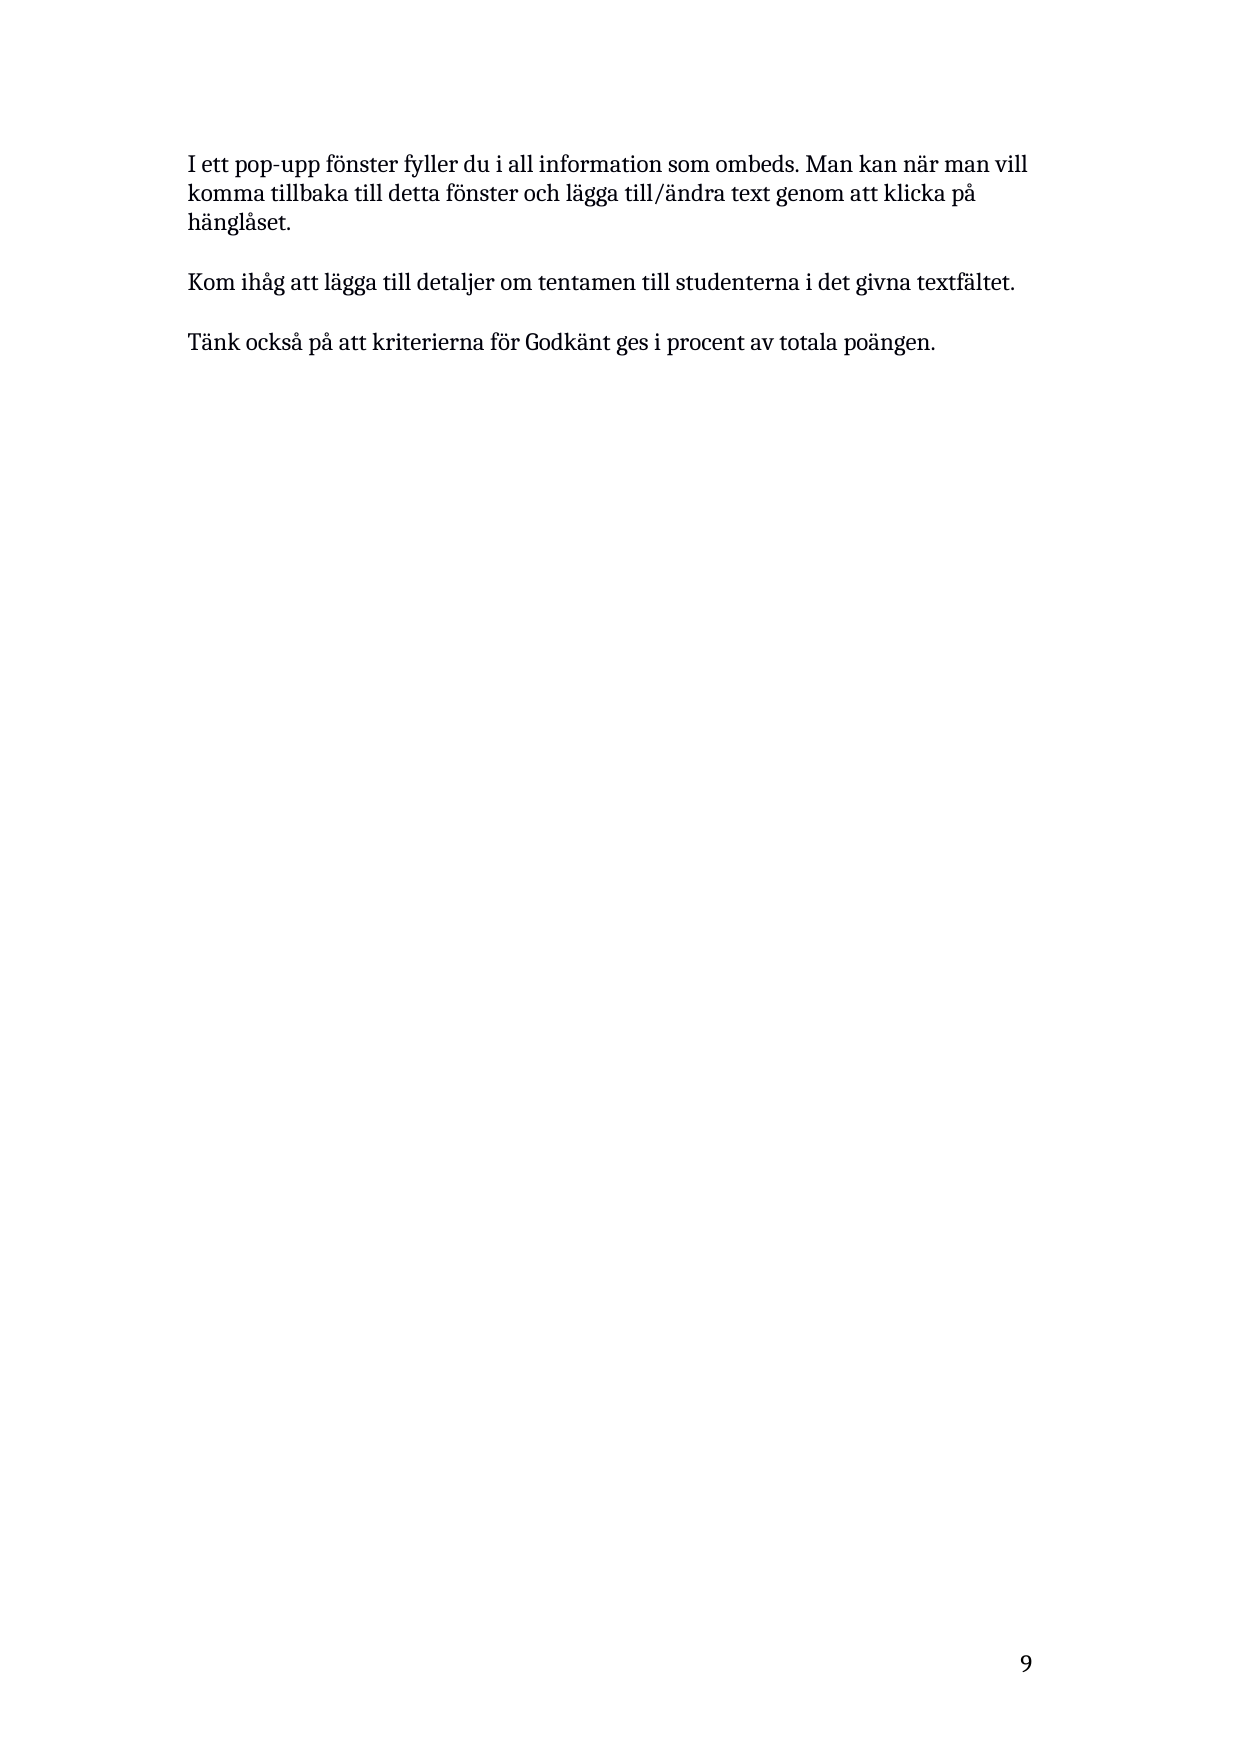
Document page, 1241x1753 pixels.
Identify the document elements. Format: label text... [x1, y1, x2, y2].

text Tänk också på att kriterierna för Godkänt ges i procent av totala poängen. [187, 327, 1053, 356]
text I ett pop-upp fönster fyller du i all information som ombeds. Man kan när man vill komma tillbaka till detta fönster och lägga till/ändra text genom att klicka på hänglåset. [187, 150, 1053, 236]
text Kom ihåg att lägga till detaljer om tentamen till studenterna i det givna textfältet. [187, 267, 1053, 296]
